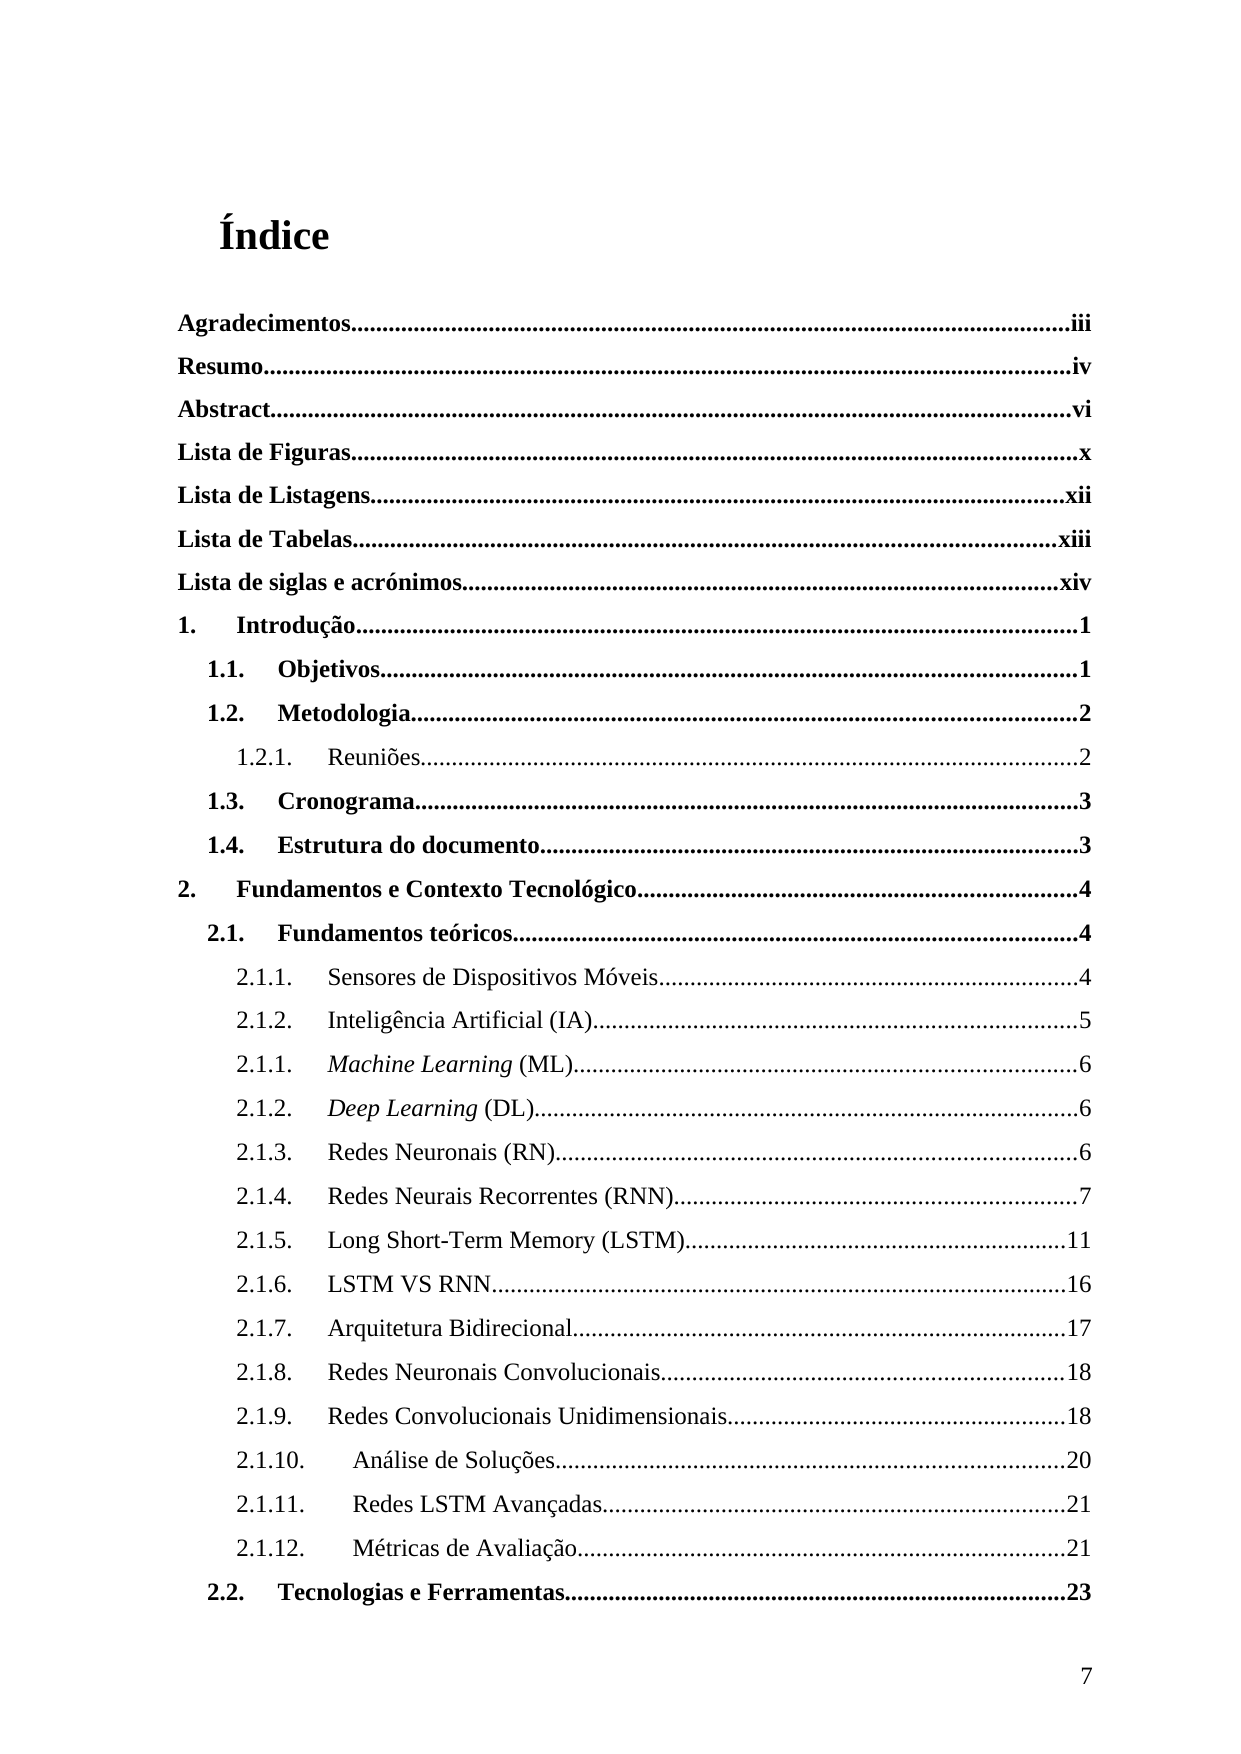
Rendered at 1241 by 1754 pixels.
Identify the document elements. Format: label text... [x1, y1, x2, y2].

text 1. Introdução 1 [177, 610, 1092, 639]
text 2. Fundamentos e Contexto Tecnológico 4 [177, 874, 1092, 902]
text 2.1.11. Redes LSTM Avançadas 21 [236, 1489, 1092, 1518]
text Lista de Tabelas xiii [177, 524, 1092, 552]
text 2.1.8. Redes Neuronais Convolucionais 18 [236, 1357, 1092, 1386]
text 1.1. Objetivos 1 [207, 654, 1092, 683]
text 1.3. Cronograma 3 [207, 786, 1092, 814]
text 2.1.3. Redes Neuronais (RN) 6 [236, 1137, 1092, 1166]
text Lista de Figuras x [177, 437, 1092, 466]
text Lista de Listagens xii [177, 481, 1092, 509]
text 2.1.10. Análise de Soluções 20 [236, 1445, 1092, 1474]
text 2.1.4. Redes Neurais Recorrentes (RNN) 7 [236, 1181, 1092, 1210]
text 1.2. Metodologia 2 [207, 698, 1092, 727]
text 2.1.2. Deep Learning (DL) 6 [236, 1093, 1092, 1122]
text Resumo iv [177, 351, 1092, 380]
text 1.4. Estrutura do documento 3 [207, 830, 1092, 858]
text Índice [177, 210, 1092, 258]
text 2.1. Fundamentos teóricos 4 [207, 918, 1092, 946]
text 2.1.9. Redes Convolucionais Unidimensionais 18 [236, 1401, 1092, 1430]
text 2.1.7. Arquitetura Bidirecional 17 [236, 1313, 1092, 1342]
text 2.1.5. Long Short-Term Memory (LSTM) 11 [236, 1225, 1092, 1254]
text 2.1.1. Machine Learning (ML) 6 [236, 1049, 1092, 1078]
text Lista de siglas e acrónimos xiv [177, 567, 1092, 596]
text Abstract vi [177, 394, 1092, 423]
text 2.1.2. Inteligência Artificial (IA) 5 [236, 1006, 1092, 1034]
text Agradecimentos iii [177, 308, 1092, 337]
text 2.1.12. Métricas de Avaliação 21 [236, 1533, 1092, 1562]
text 1.2.1. Reuniões 2 [236, 742, 1092, 771]
text 2.1.6. LSTM VS RNN 16 [236, 1269, 1092, 1298]
text 2.1.1. Sensores de Dispositivos Móveis 4 [236, 962, 1092, 990]
text 2.2. Tecnologias e Ferramentas 23 [207, 1577, 1092, 1606]
